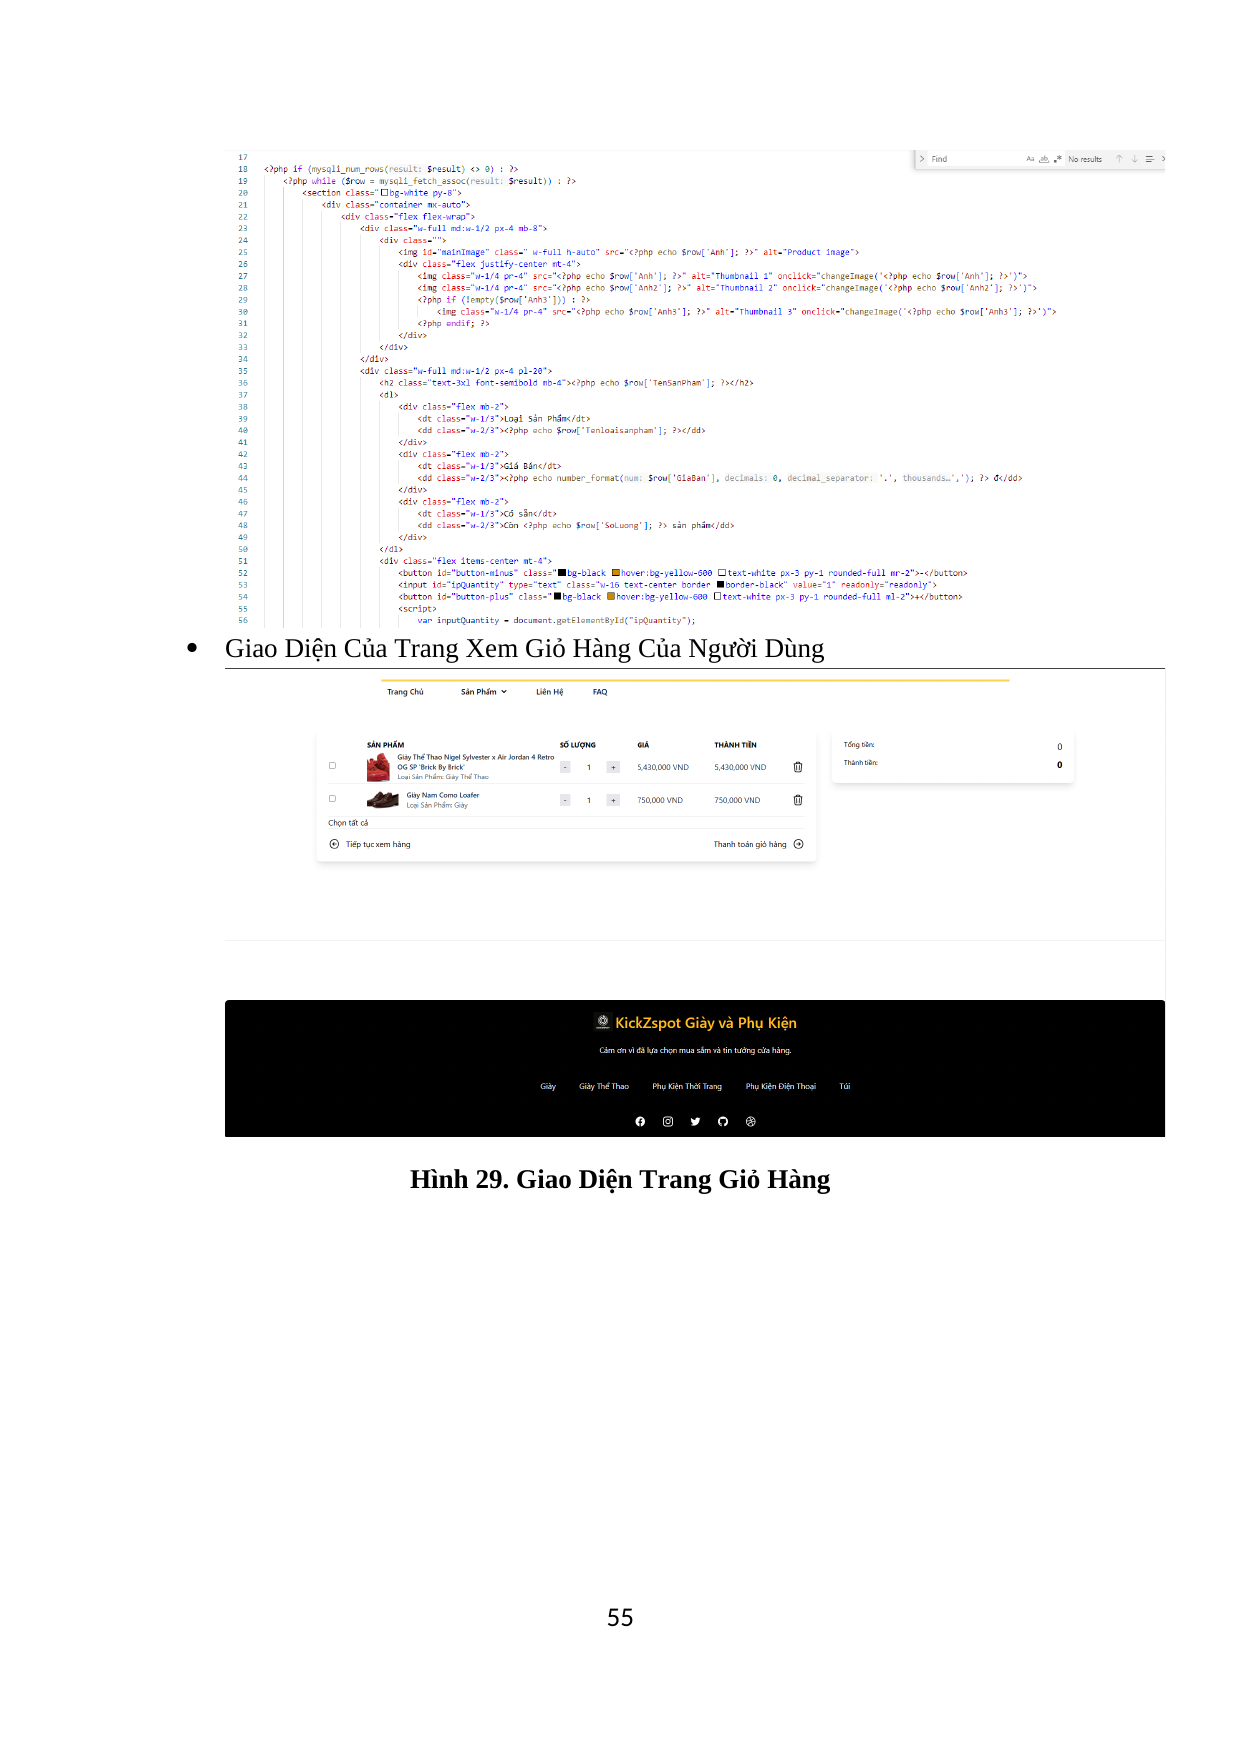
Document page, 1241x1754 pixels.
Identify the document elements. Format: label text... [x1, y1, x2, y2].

list Giao Diện Của Trang Xem Giỏ Hàng Của Người Dùng [187, 632, 1090, 663]
picture [225, 668, 1166, 1137]
text Hình 29. Giao Diện Trang Giỏ Hàng [150, 1163, 1090, 1194]
picture [225, 150, 1166, 628]
